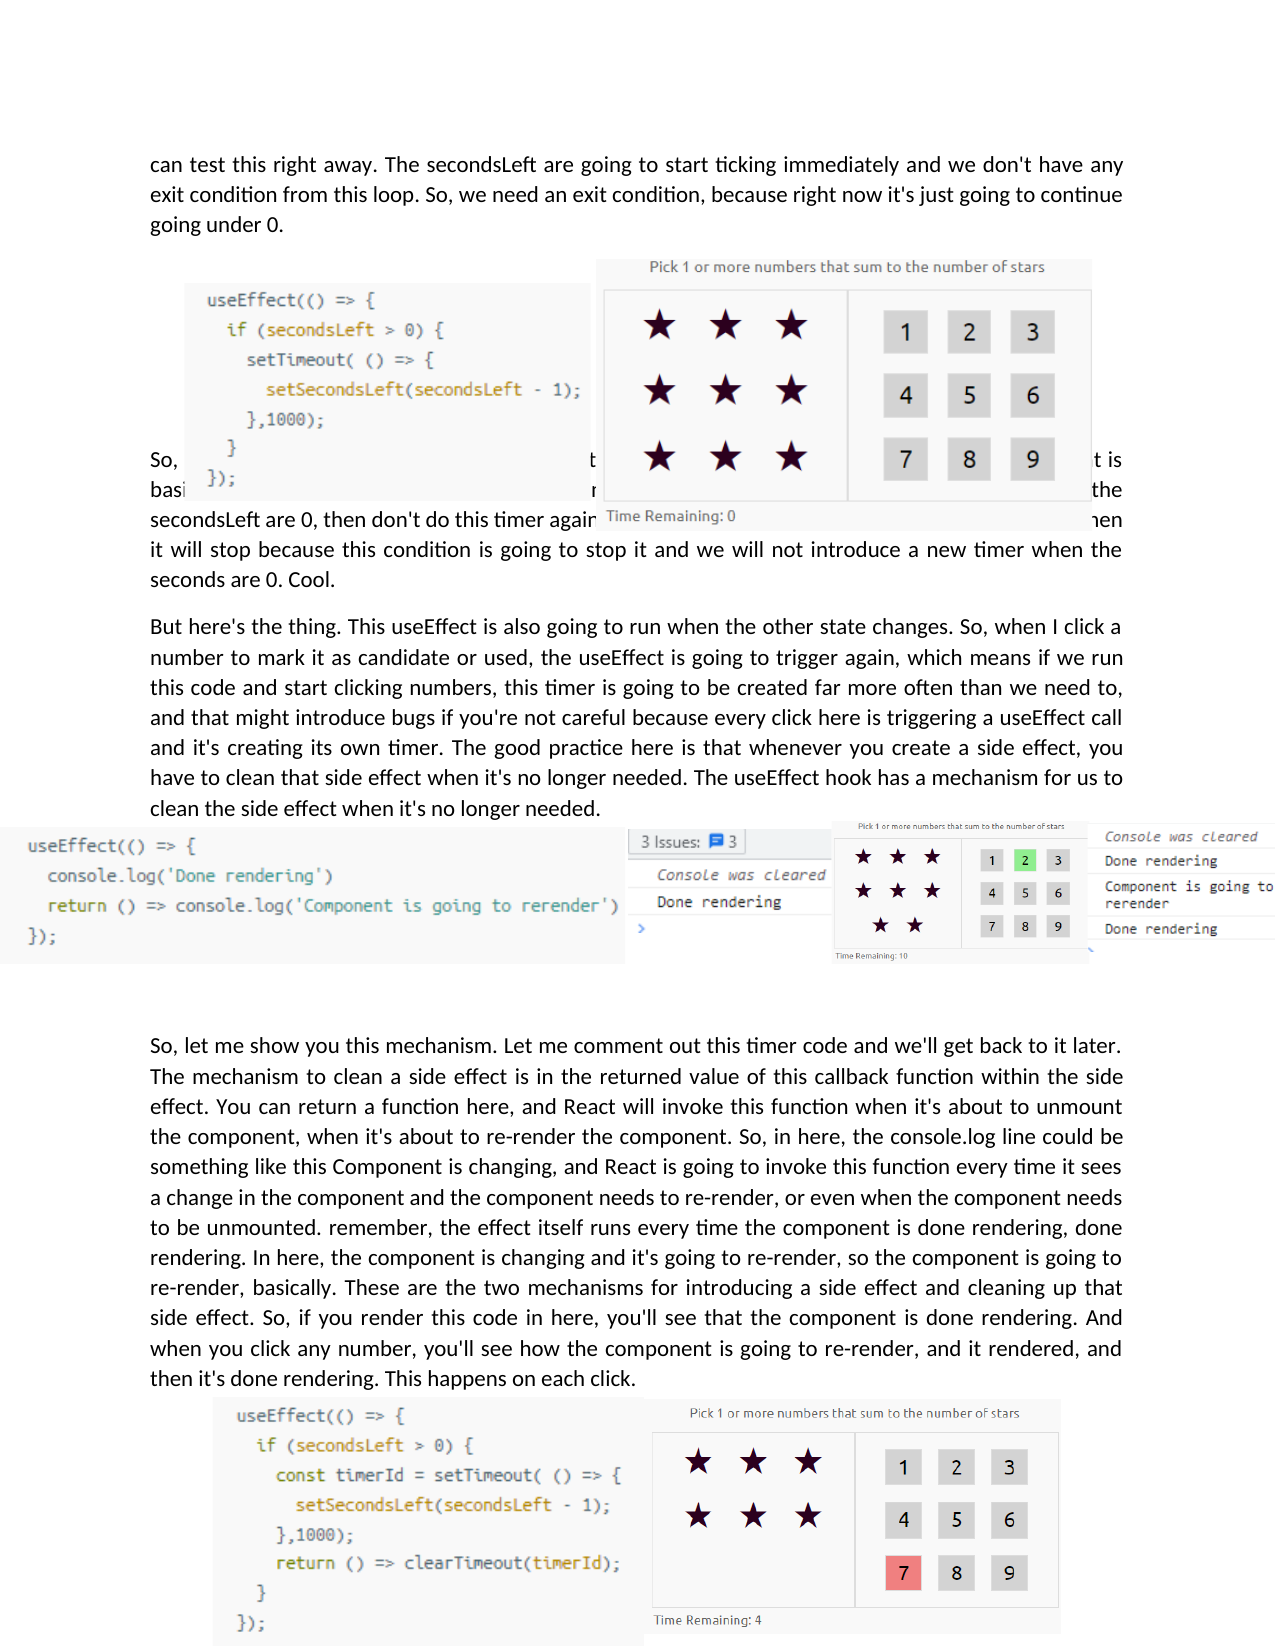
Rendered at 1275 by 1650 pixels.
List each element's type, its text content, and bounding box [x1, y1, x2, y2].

text So, let me show you this mechanism. Let me comment out this timer code and we'll get back to it later. The mechanism to clean a side effect is in the returned value of this callback function within the side effect. You can return a function here, and React will invoke this function when it's about to unmount the component, when it's about to re-render the component. So, in here, the console.log line could be something like this Component is changing, and React is going to invoke this function every time it sees a change in the component and the component needs to re-render, or even when the component needs to be unmounted. remember, the effect itself runs every time the component is done rendering, done rendering. In here, the component is changing and it's going to re-render, so the component is going to re-render, basically. These are the two mechanisms for introducing a side effect and cleaning up that side effect. So, if you render this code in here, you'll see that the component is done rendering. And when you click any number, you'll see how the component is going to re-render, and it rendered, and then it's done rendering. This happens on each click. [150, 1032, 1125, 1392]
picture [628, 821, 1275, 964]
picture [212, 1397, 1061, 1646]
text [150, 150, 1125, 238]
text But here's the thing. This useEffect is also going to run when the other state changes. So, when I click a number to mark it as candidate or used, the useEffect is going to trigger again, which means if we run this code and start clicking numbers, this timer is going to be created far more often than we need to, and that might introduce bugs if you're not careful because every click here is triggering a useEffect call and it's creating its own timer. The good practice here is that whenever you create a side effect, you have to clean that side effect when it's no longer needed. The useEffect hook has a mechanism for us to clean the side effect when it's no longer needed. [150, 612, 1125, 822]
text So, in here, we could introduce an if statement to exit this looping mechanism. And the if statement is basically if the secondsLeft is still greater than 0, only in that case introduce a timer. But once the secondsLeft are 0, then don't do this timer again. So, now the timer should tick all the way to 0, and then it will stop because this condition is going to stop it and we will not introduce a new timer when the seconds are 0. Cool. [150, 445, 1125, 594]
picture [184, 283, 591, 501]
picture [596, 259, 1093, 531]
picture [0, 827, 625, 964]
